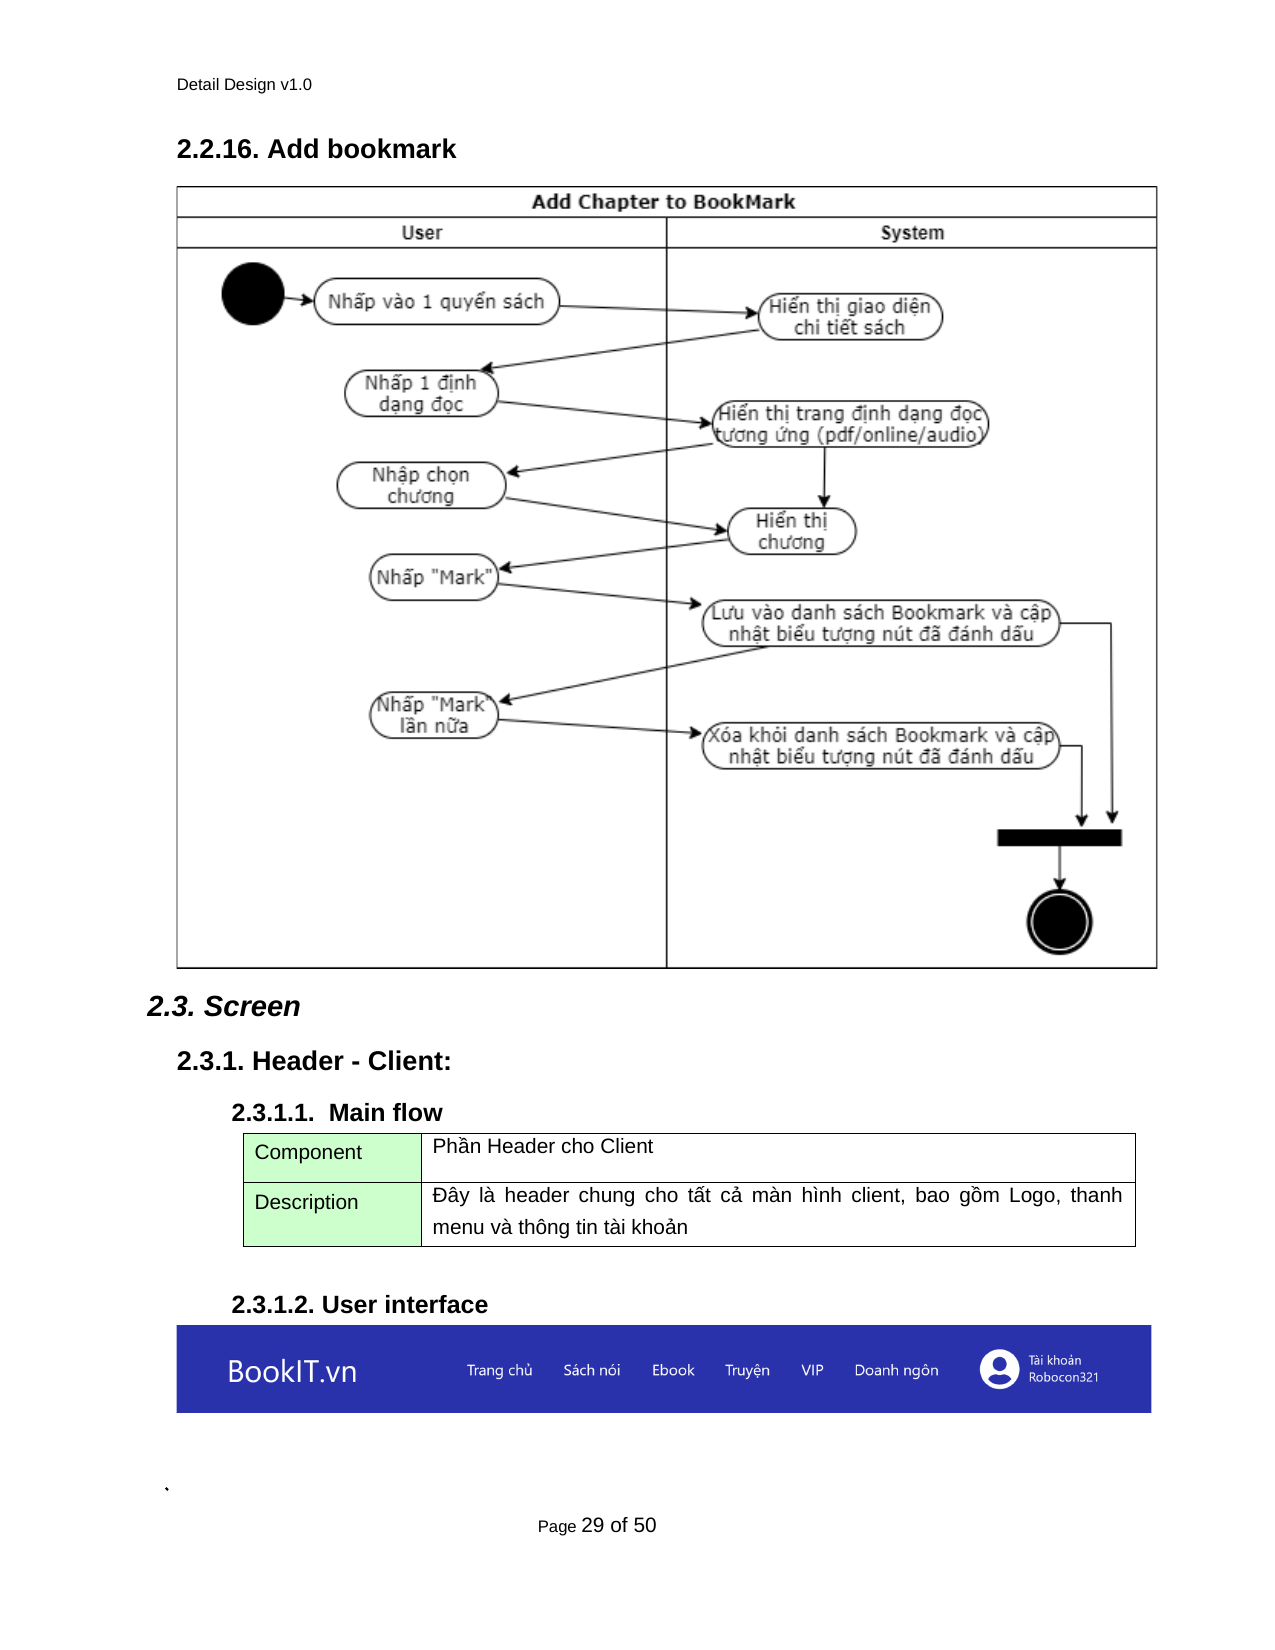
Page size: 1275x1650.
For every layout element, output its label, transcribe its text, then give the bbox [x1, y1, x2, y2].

subtitle Main flow [231, 1098, 1128, 1126]
table_header Phần Header cho Client [422, 1134, 1135, 1182]
subtitle Screen [147, 988, 1128, 1022]
table_cell Description [244, 1183, 421, 1246]
table_cell Đây là header chung cho tất cả màn hình client, bao gồm Logo, thanh menu và thông tin tài khoản [422, 1183, 1135, 1246]
table_header Component [244, 1134, 421, 1182]
picture [176, 1325, 1152, 1413]
subtitle User interface [231, 1290, 1128, 1319]
subtitle Add bookmark [147, 133, 1128, 164]
picture [176, 186, 1158, 969]
subtitle Header - Client: [177, 1044, 1128, 1076]
